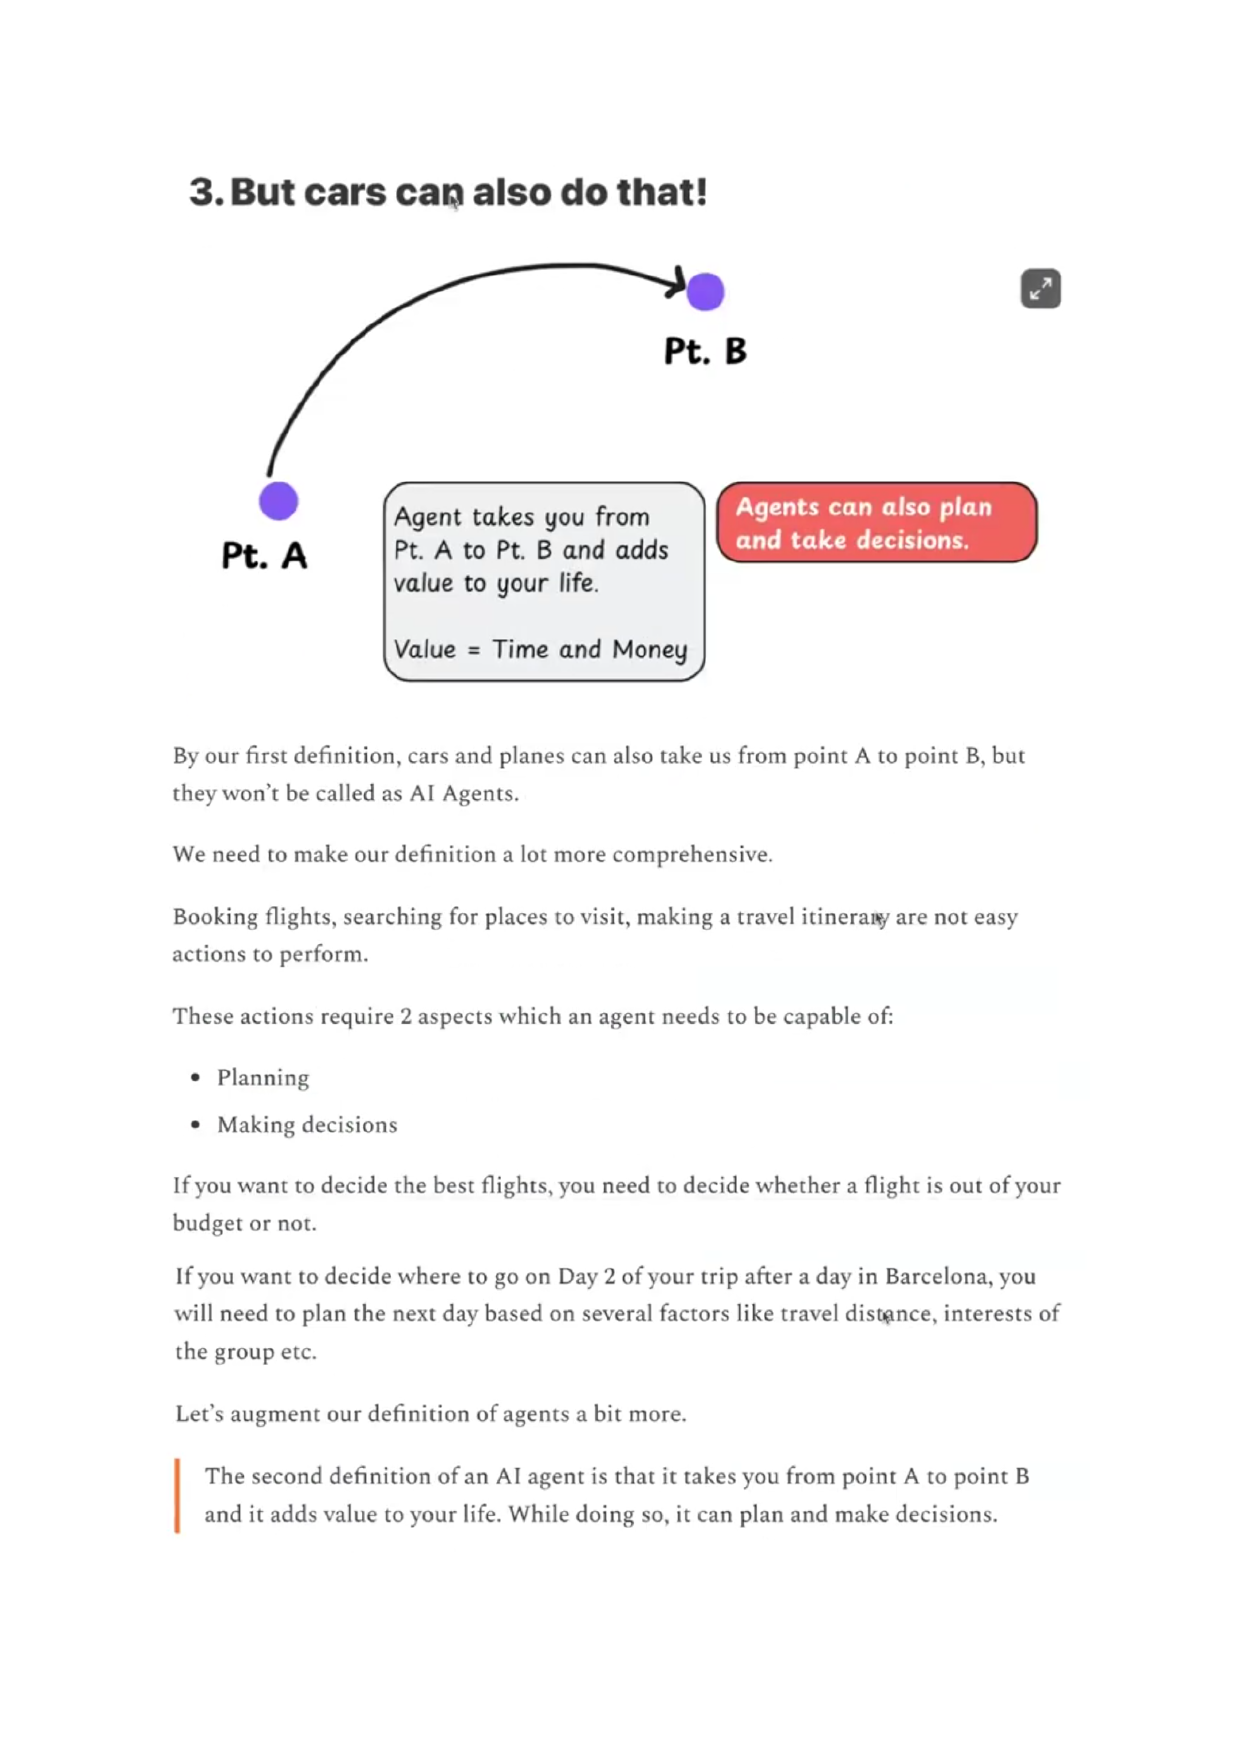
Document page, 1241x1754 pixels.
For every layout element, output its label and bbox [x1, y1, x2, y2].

picture [150, 150, 1091, 719]
picture [150, 723, 1091, 1246]
picture [150, 1250, 1091, 1563]
